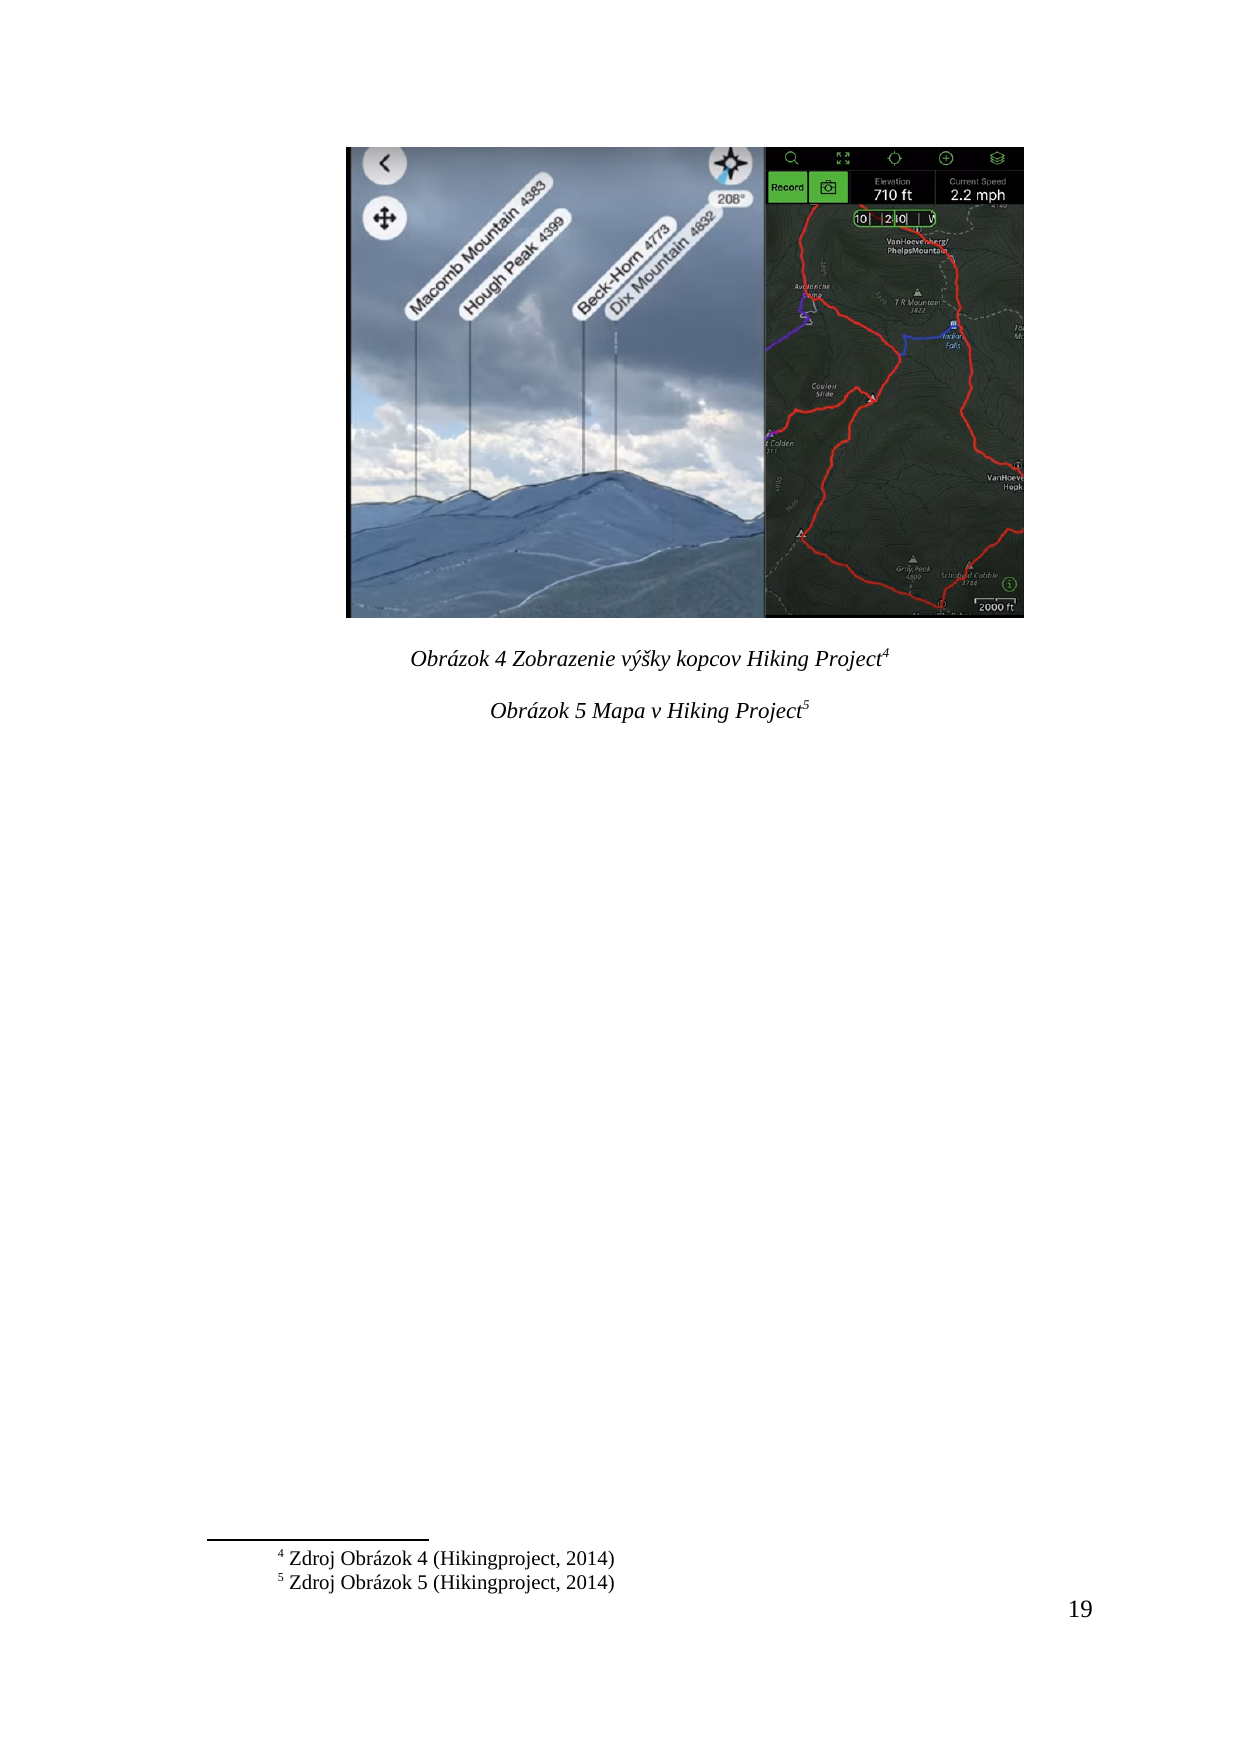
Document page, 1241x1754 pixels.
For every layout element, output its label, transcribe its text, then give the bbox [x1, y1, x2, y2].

picture [346, 147, 1024, 618]
